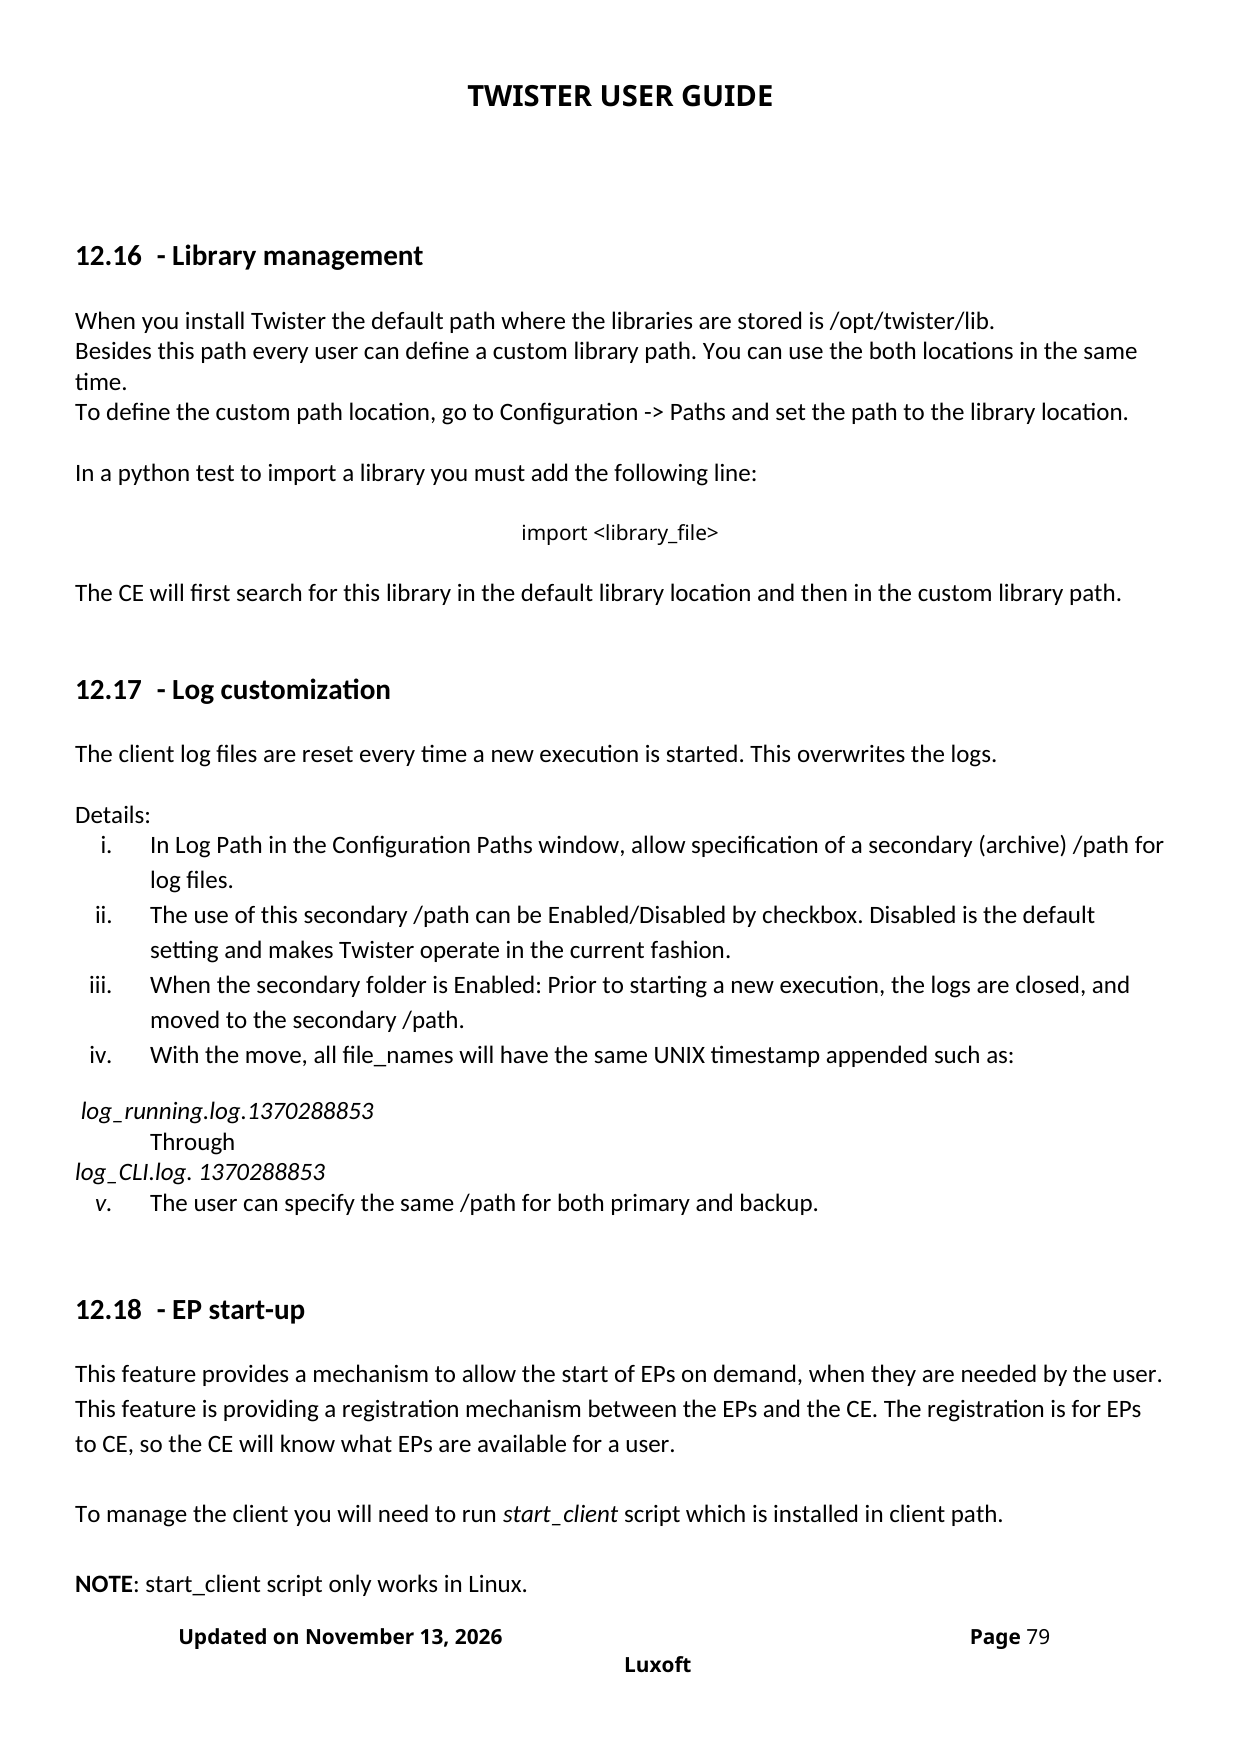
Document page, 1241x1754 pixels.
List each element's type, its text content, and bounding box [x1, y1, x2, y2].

list Besides this path every user can define a custom library path. You can use the both locations in the same time. [75, 335, 1165, 396]
text NOTE: start_client script only works in Linux. [75, 1568, 1165, 1598]
list When you install Twister the default path where the libraries are stored is /opt/twister/lib. [75, 305, 1165, 335]
text To manage the client you will need to run start_client script which is installed in client path. [75, 1498, 1165, 1528]
list To define the custom path location, go to Configuration -> Paths and set the path to the library location. [75, 396, 1165, 427]
text log_CLI.log. 1370288853 [75, 1157, 1165, 1187]
text This feature provides a mechanism to allow the start of EPs on demand, when they are needed by the user. This feature is providing a registration mechanism between the EPs and the CE. The registration is for EPs to CE, so the CE will know what EPs are available for a user. [75, 1358, 1165, 1458]
list Details: [75, 799, 1165, 830]
list In Log Path in the Configuration Paths window, allow specification of a secondary (archive) /path for log files. [112, 830, 1165, 895]
list With the move, all file_names will have the same UNIX timestamp appended such as: [112, 1040, 1165, 1070]
list In a python test to import a library you must add the following line: [75, 457, 1165, 488]
list The use of this secondary /path can be Enabled/Disabled by checkbox. Disabled is the default setting and makes Twister operate in the current fashion. [112, 900, 1165, 965]
list The client log files are reset every time a new execution is started. This overwrites the logs. [75, 738, 1165, 769]
subtitle - Library management [75, 237, 1165, 273]
subtitle - EP start-up [75, 1291, 1165, 1326]
list import <library_file> [75, 518, 1165, 547]
list When the secondary folder is Enabled: Prior to starting a new execution, the logs are closed, and moved to the secondary /path. [112, 970, 1165, 1035]
list The user can specify the same /path for both primary and backup. [112, 1187, 1165, 1218]
list The CE will first search for this library in the default library location and then in the custom library path. [75, 577, 1165, 608]
subtitle - Log customization [75, 671, 1165, 706]
text Through [150, 1126, 1165, 1157]
text log_running.log.1370288853 [75, 1096, 1165, 1126]
